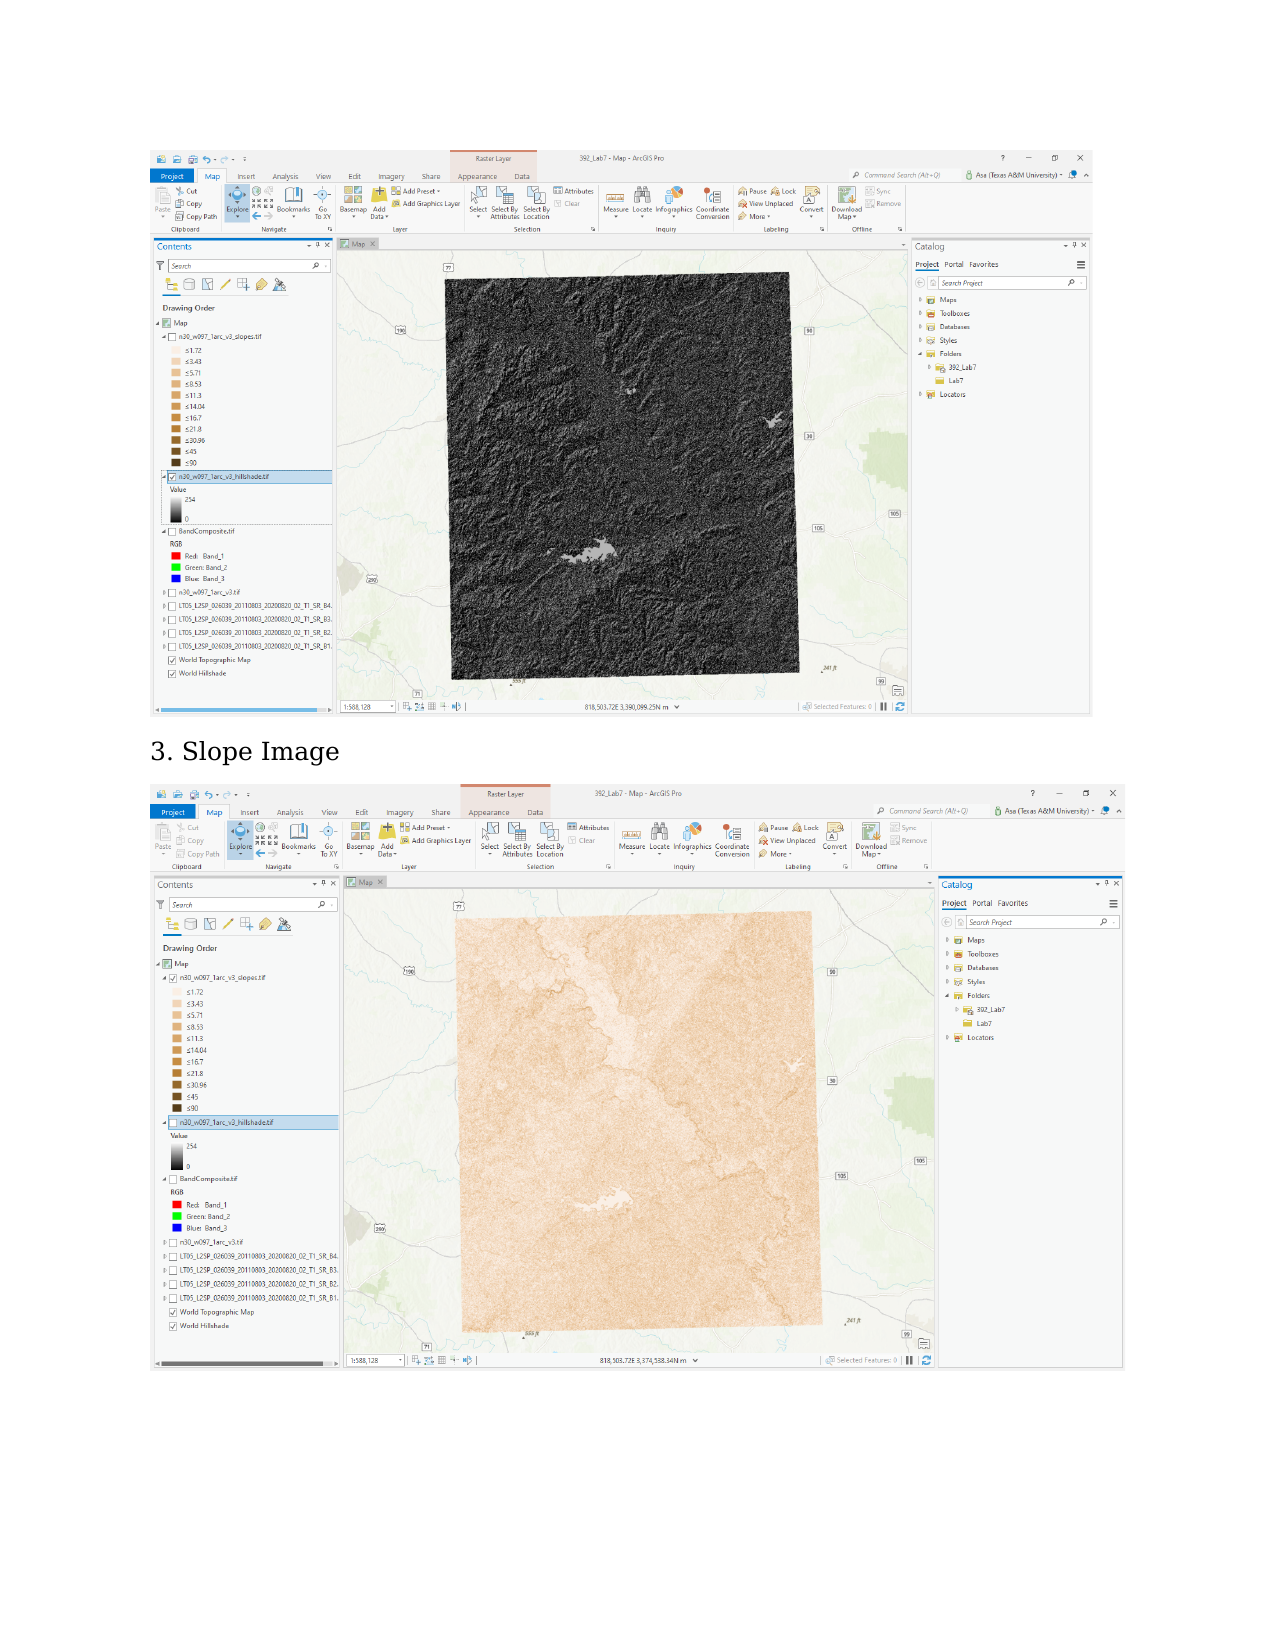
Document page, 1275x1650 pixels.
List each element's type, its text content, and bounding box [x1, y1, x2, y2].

text 3. Slope Image [150, 736, 1125, 766]
picture [150, 784, 1125, 1371]
picture [150, 150, 1093, 717]
